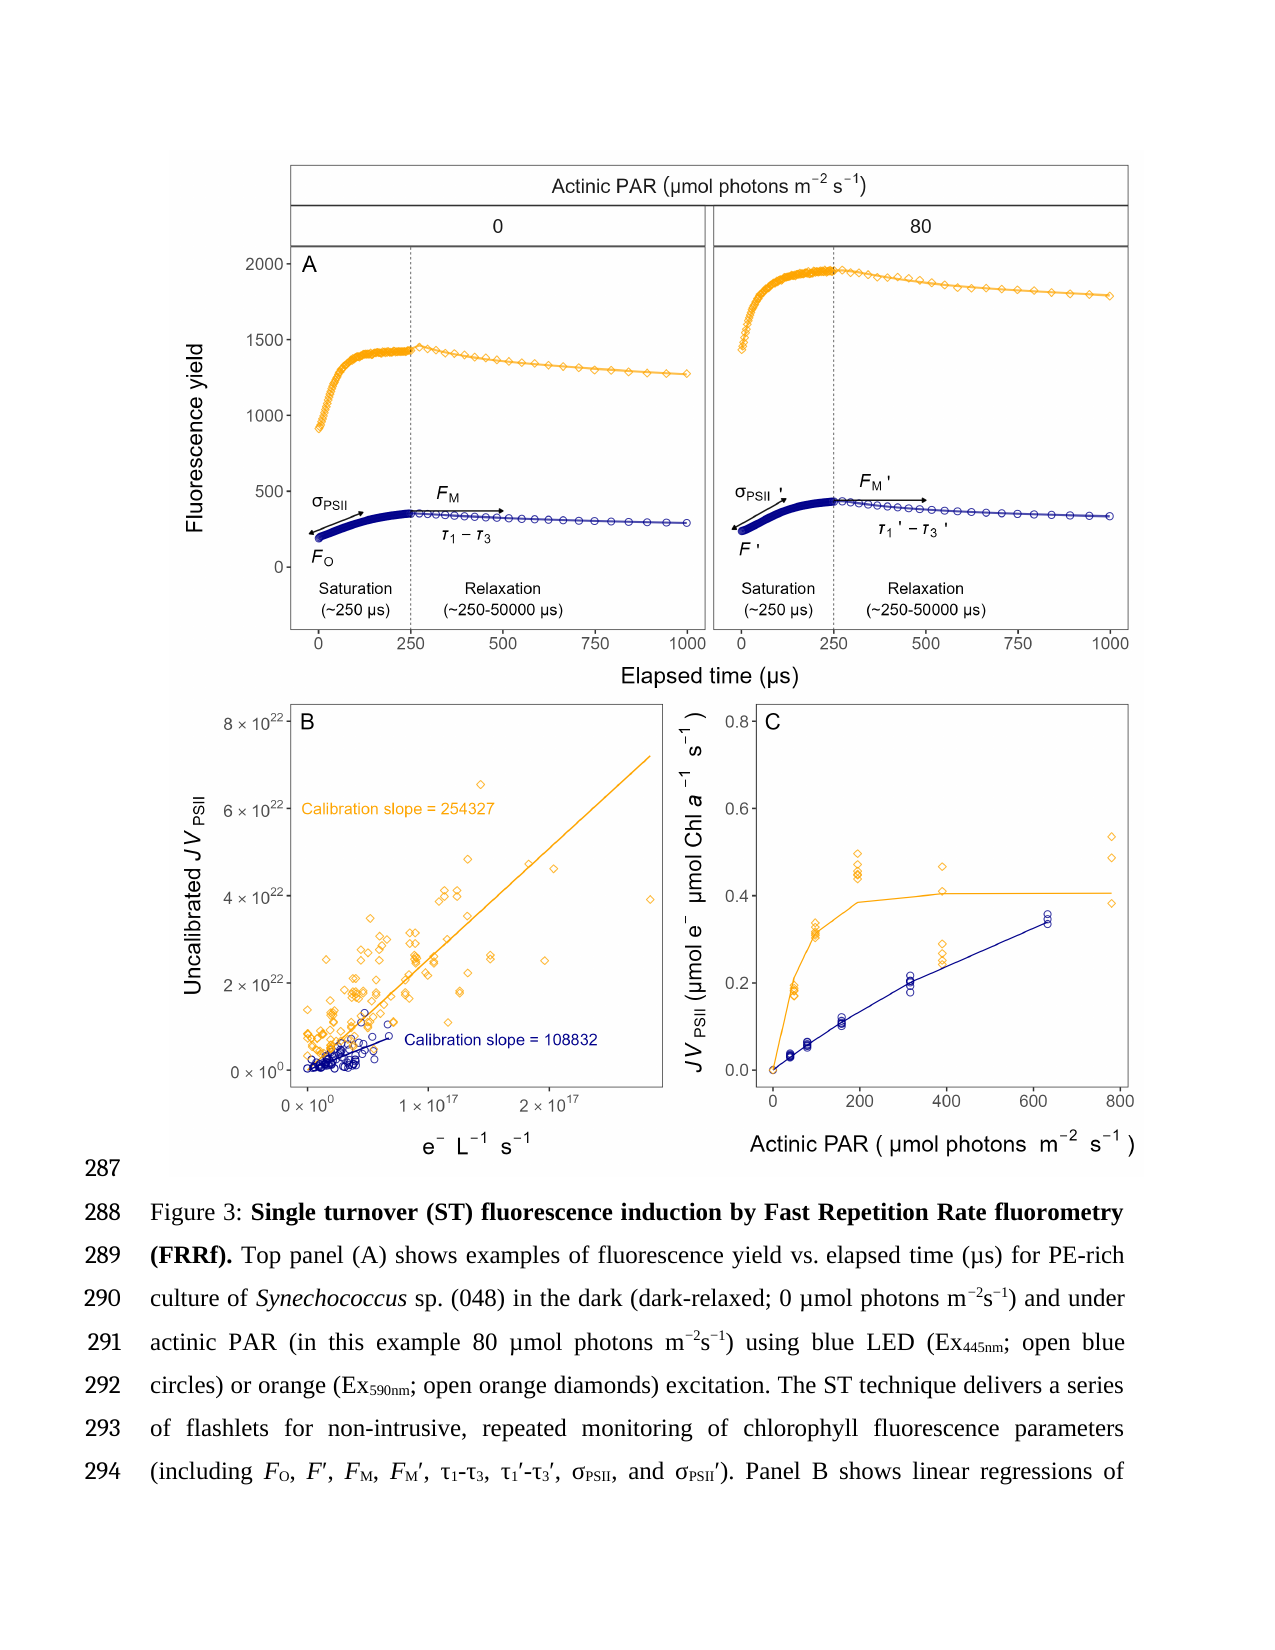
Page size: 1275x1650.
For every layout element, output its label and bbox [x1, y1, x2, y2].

picture [168, 150, 1144, 1177]
text [150, 1197, 1125, 1485]
